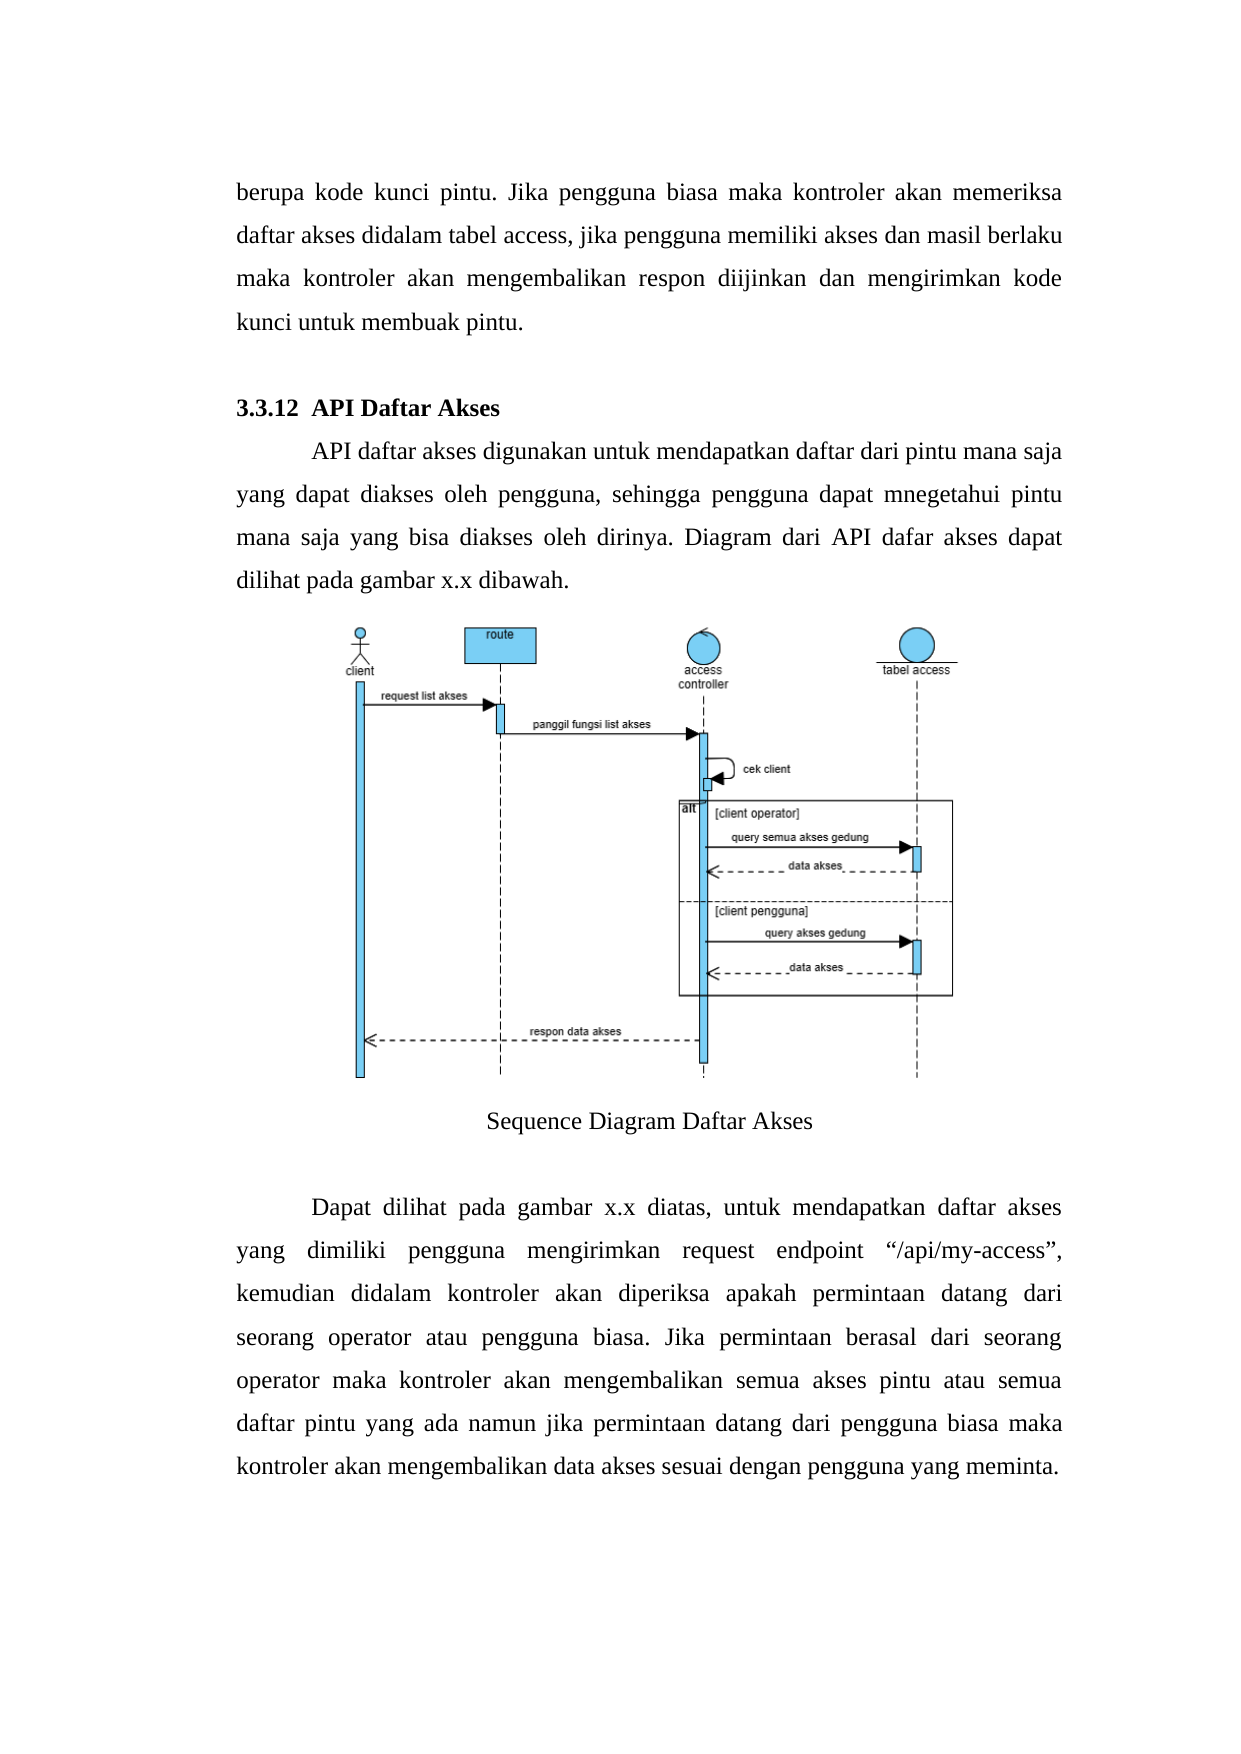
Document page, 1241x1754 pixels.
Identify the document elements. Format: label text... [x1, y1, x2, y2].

text API Daftar Akses [236, 393, 1063, 422]
picture [326, 608, 974, 1092]
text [236, 177, 1063, 335]
text Dapat dilihat pada gambar x.x diatas, untuk mendapatkan daftar akses yang dimiliki pengguna mengirimkan request endpoint “/api/my-access”, kemudian didalam kontroler akan diperiksa apakah permintaan datang dari seorang operator atau pengguna biasa. Jika permintaan berasal dari seorang operator maka kontroler akan mengembalikan semua akses pintu atau semua daftar pintu yang ada namun jika permintaan datang dari pengguna biasa maka kontroler akan mengembalikan data akses sesuai dengan pengguna yang meminta. [236, 1192, 1063, 1480]
text Sequence Diagram Daftar Akses [236, 1106, 1063, 1135]
text API daftar akses digunakan untuk mendapatkan daftar dari pintu mana saja yang dapat diakses oleh pengguna, sehingga pengguna dapat mnegetahui pintu mana saja yang bisa diakses oleh dirinya. Diagram dari API dafar akses dapat dilihat pada gambar x.x dibawah. [236, 436, 1063, 594]
